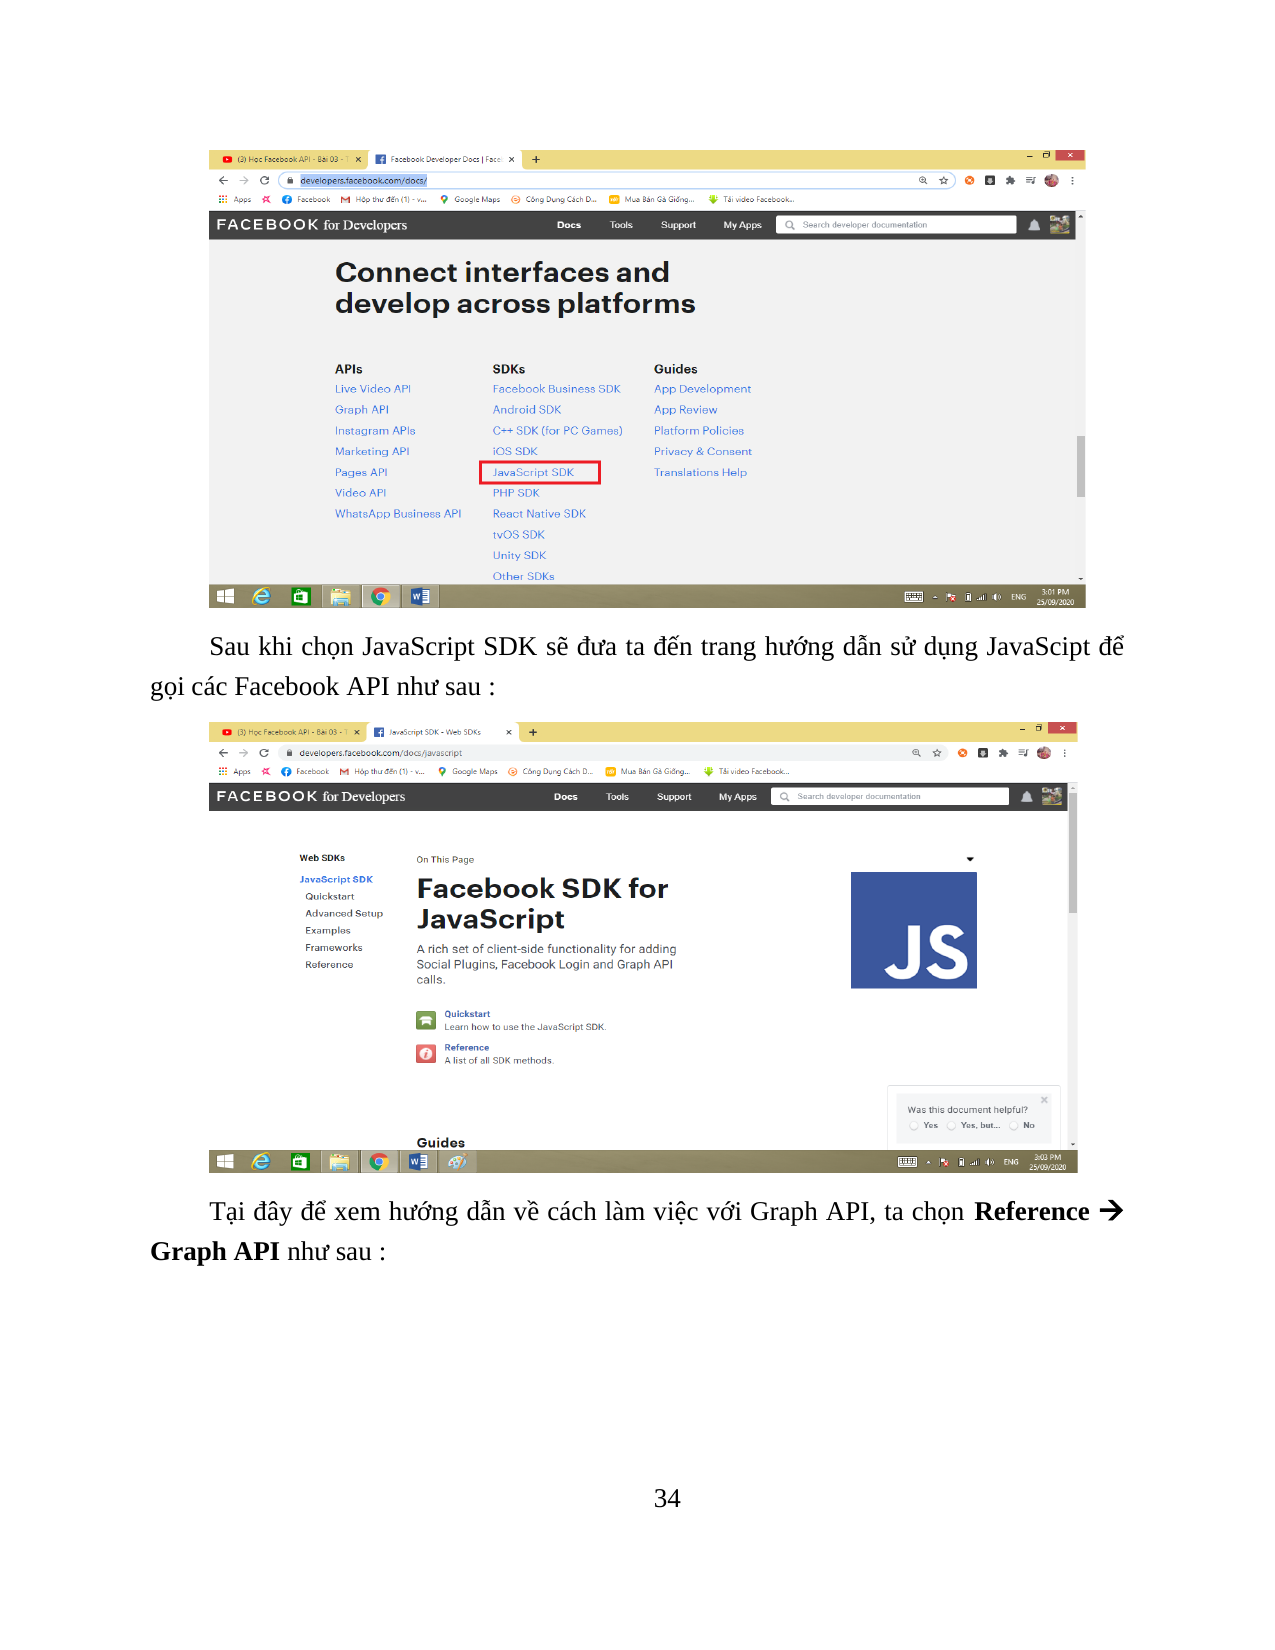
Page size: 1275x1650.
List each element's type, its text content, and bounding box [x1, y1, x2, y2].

picture [209, 722, 1078, 1173]
picture [209, 150, 1086, 608]
text Tại đây để xem hướng dẫn về cách làm việc với Graph API, ta chọn Reference Graph API như sau : [150, 1195, 1125, 1266]
text Sau khi chọn JavaScript SDK sẽ đưa ta đến trang hướng dẫn sử dụng JavaScipt để gọi các Facebook API như sau : [150, 629, 1125, 701]
